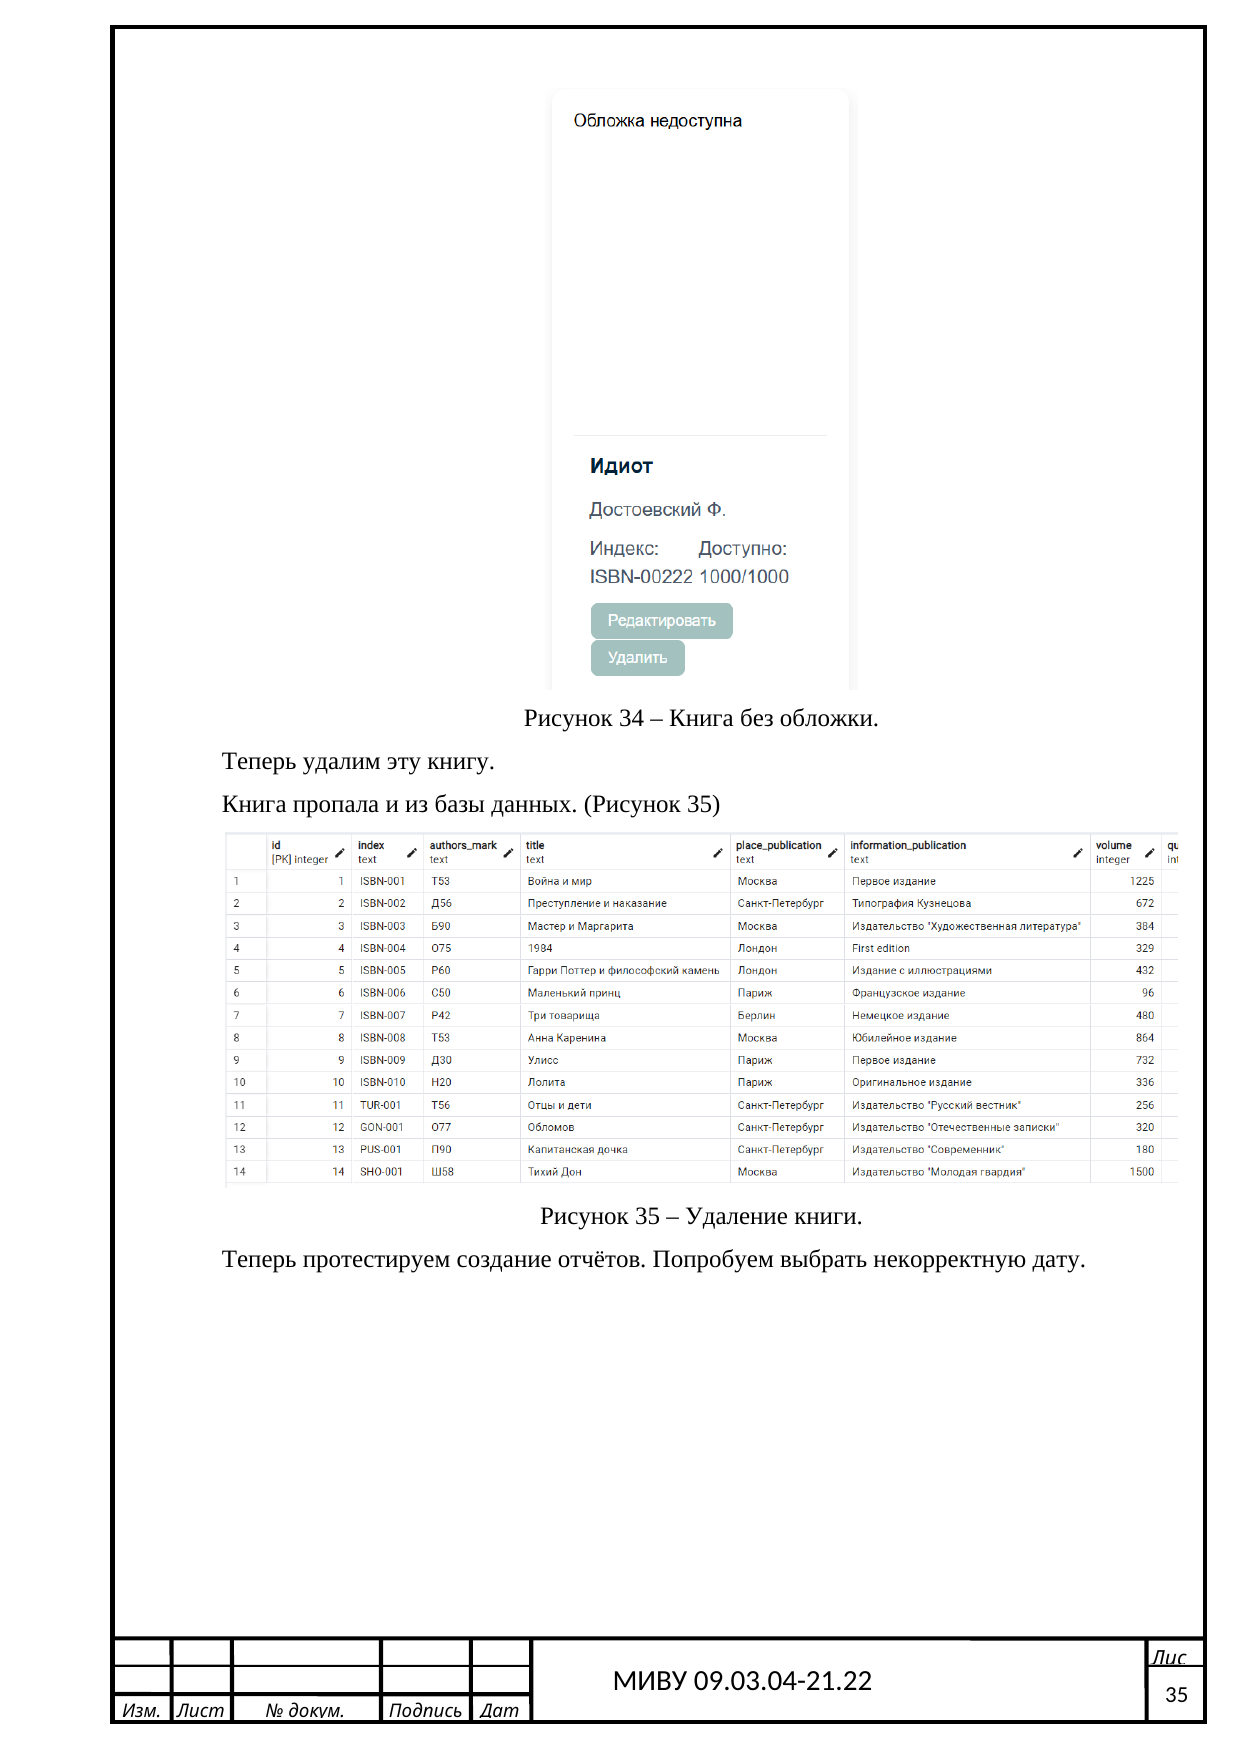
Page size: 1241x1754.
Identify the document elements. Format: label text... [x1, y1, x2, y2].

text Рисунок 35 – Удаление книги. [148, 1201, 1181, 1230]
picture [224, 832, 1179, 1188]
text Рисунок 34 – Книга без обложки. [148, 703, 1181, 732]
text Теперь протестируем создание отчётов. Попробуем выбрать некорректную дату. [148, 1244, 1181, 1273]
text Теперь удалим эту книгу. [148, 746, 1181, 775]
picture [544, 88, 859, 690]
text Книга пропала и из базы данных. (Рисунок 35) [148, 789, 1181, 818]
